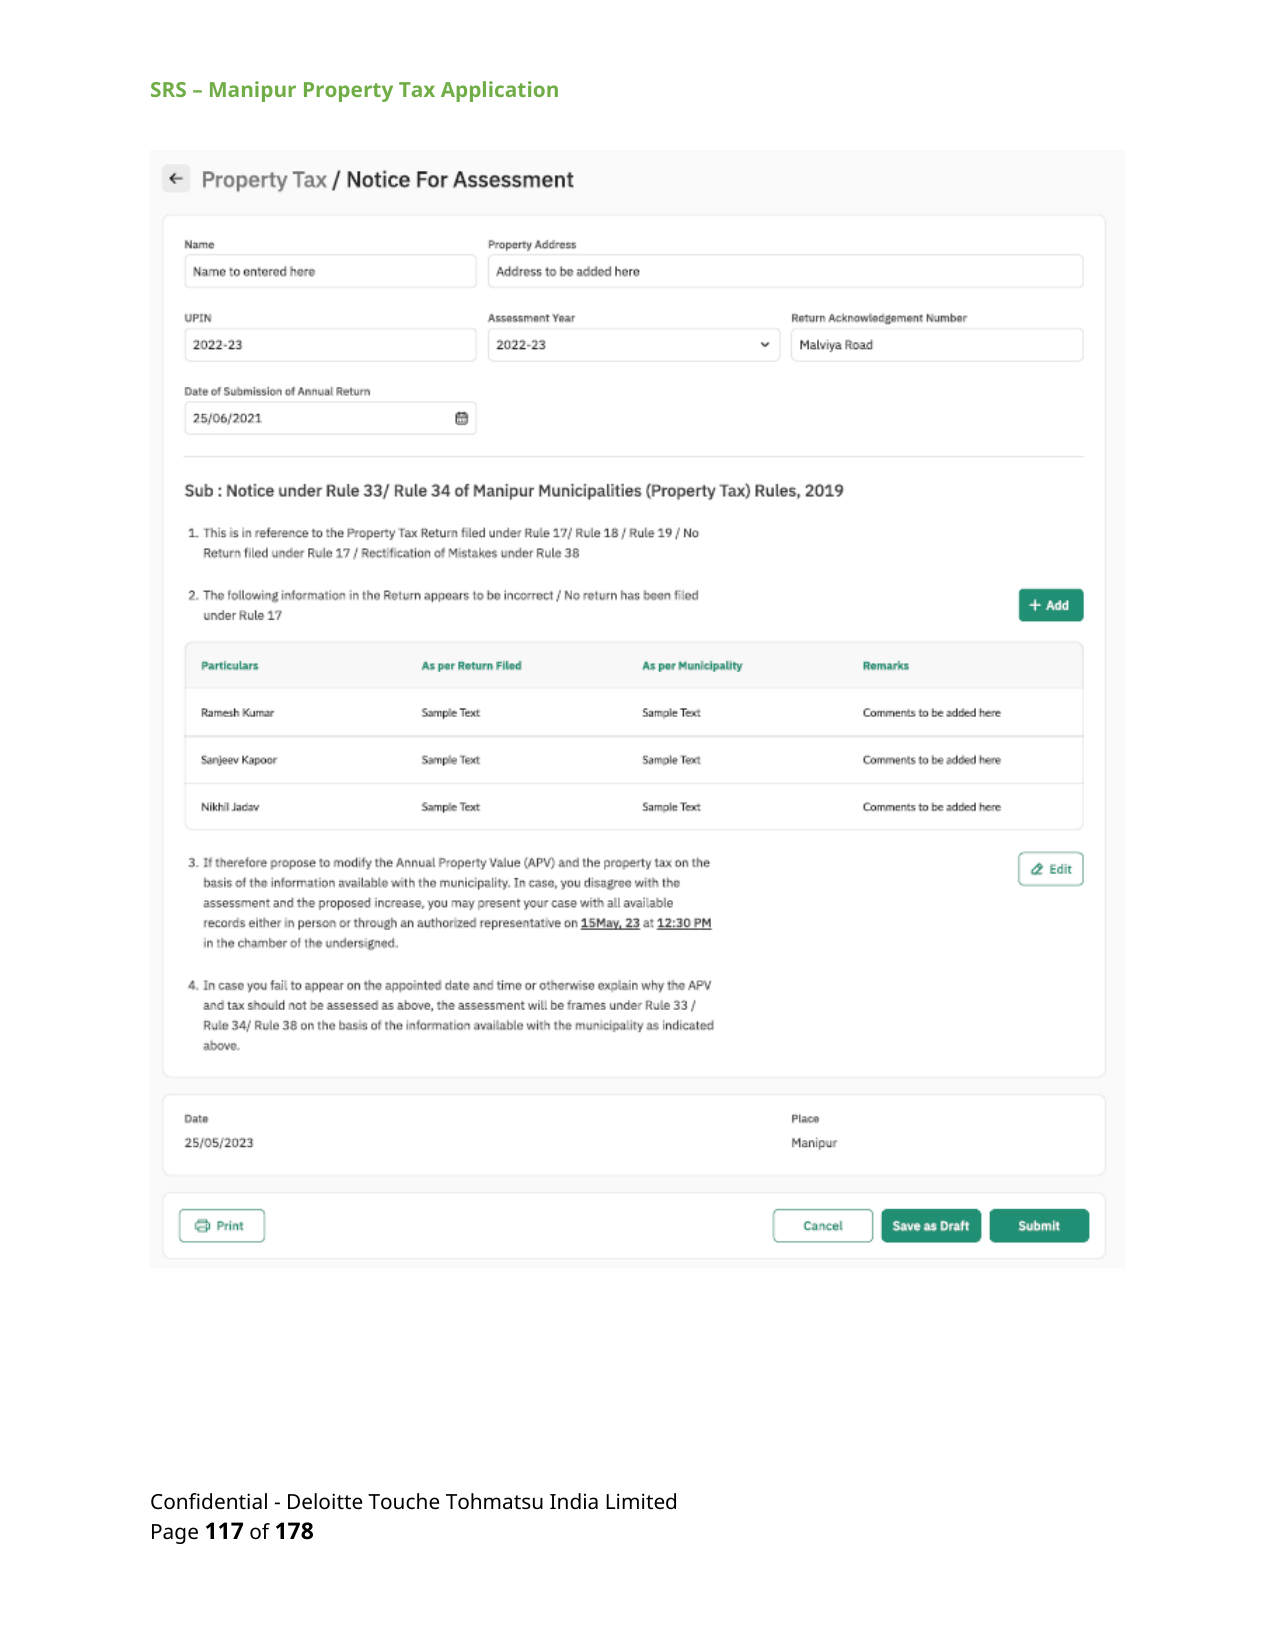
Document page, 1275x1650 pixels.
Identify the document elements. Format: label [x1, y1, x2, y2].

picture [150, 150, 1125, 1268]
